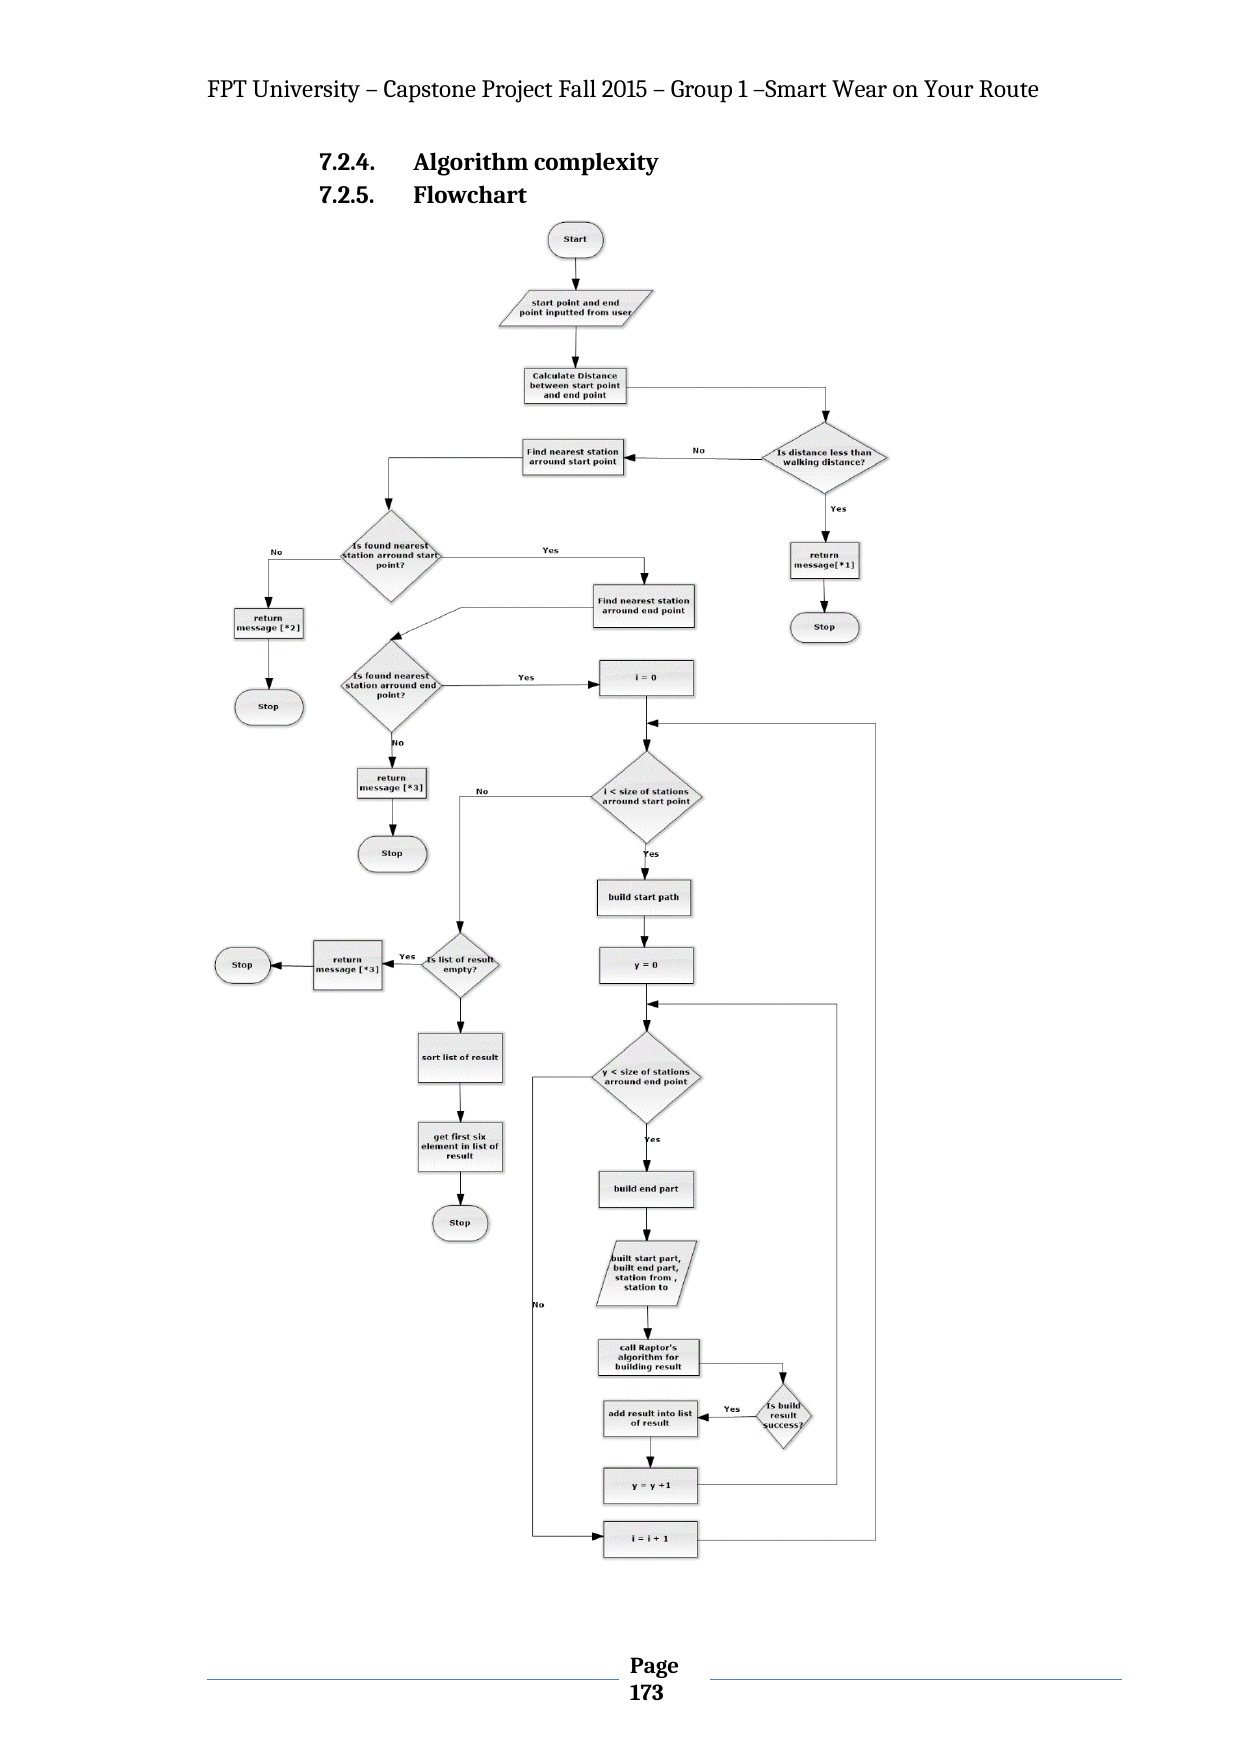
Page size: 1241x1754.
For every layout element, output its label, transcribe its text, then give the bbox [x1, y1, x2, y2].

subtitle Algorithm complexity [319, 148, 1122, 176]
subtitle Flowchart [319, 181, 1122, 209]
picture [206, 213, 906, 1566]
